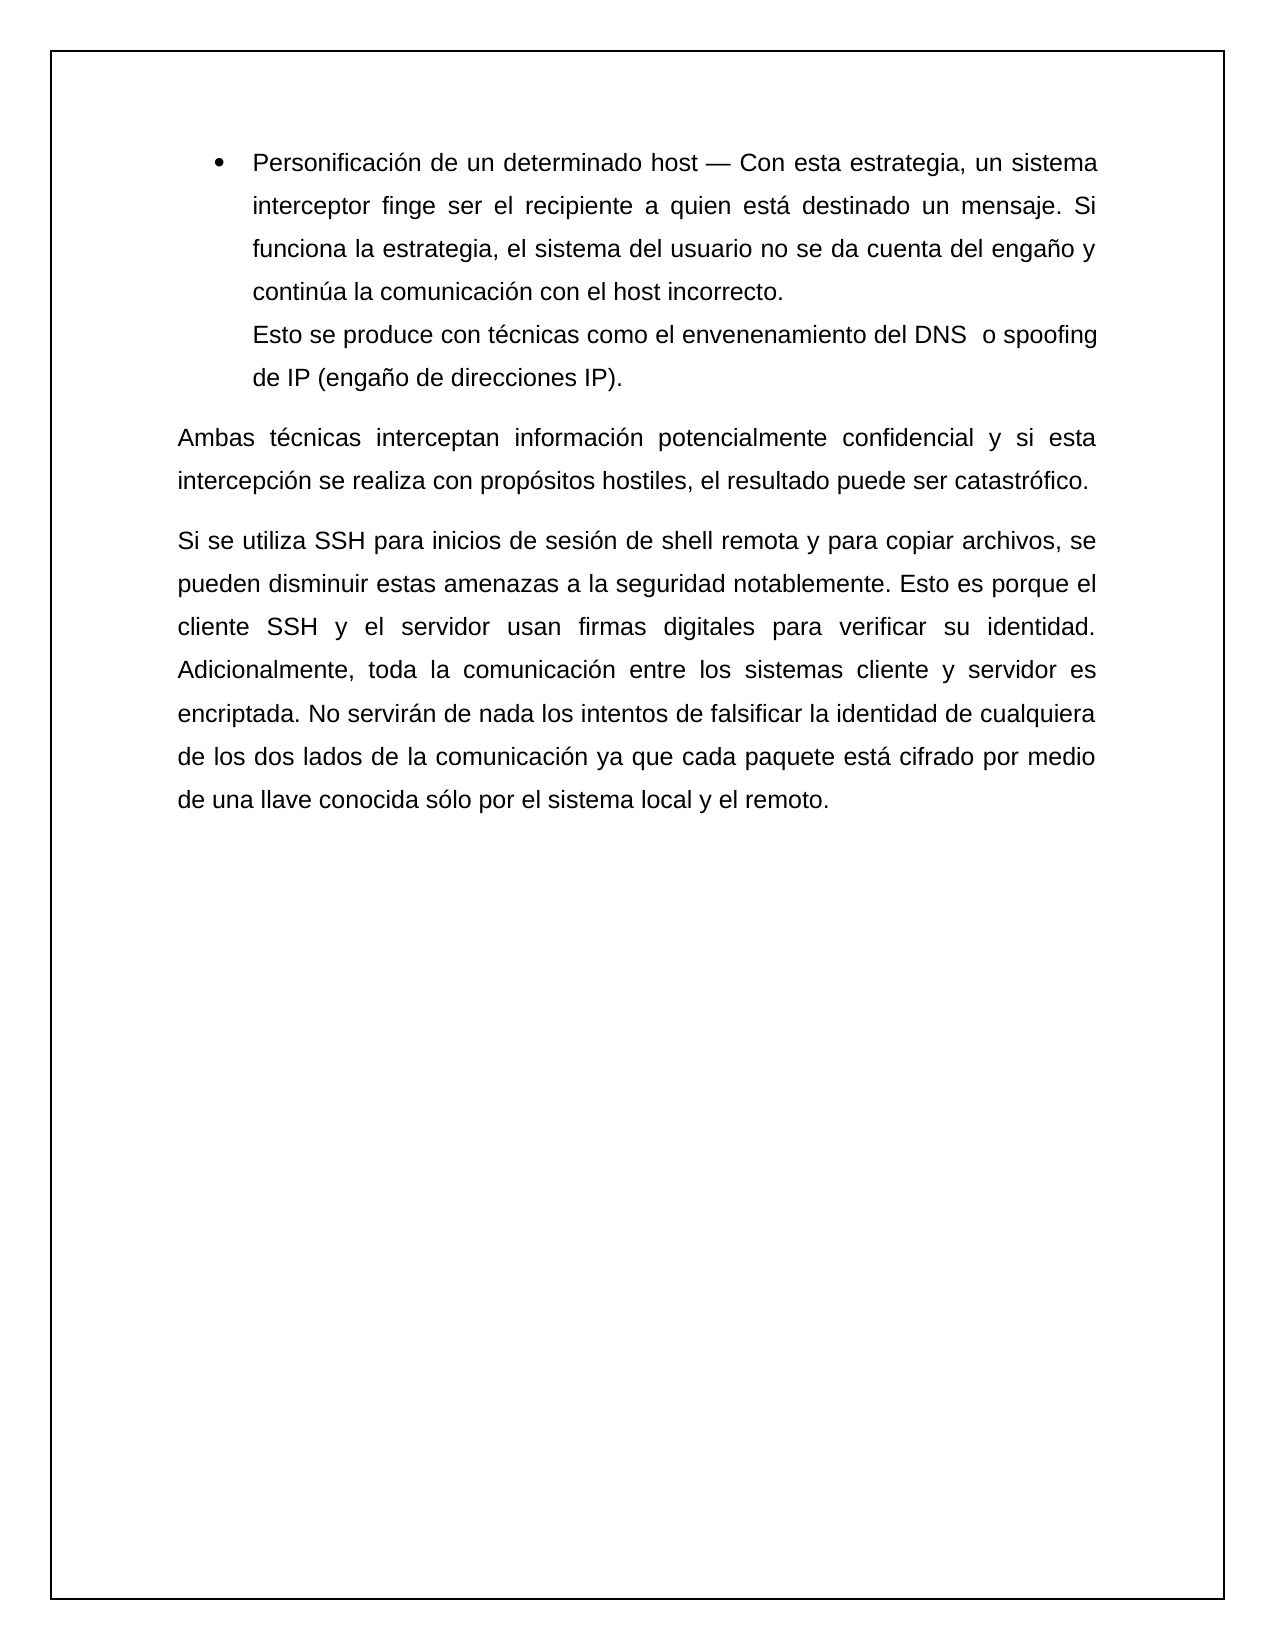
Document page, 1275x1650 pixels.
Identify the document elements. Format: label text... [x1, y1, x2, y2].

list Personificación de un determinado host — Con esta estrategia, un sistema interceptor finge ser el recipiente a quien está destinado un mensaje. Si funciona la estrategia, el sistema del usuario no se da cuenta del engaño y continúa la comunicación con el host incorrecto. [215, 148, 1098, 306]
text Si se utiliza SSH para inicios de sesión de shell remota y para copiar archivos, se pueden disminuir estas amenazas a la seguridad notablemente. Esto es porque el cliente SSH y el servidor usan firmas digitales para verificar su identidad. Adicionalmente, toda la comunicación entre los sistemas cliente y servidor es encriptada. No servirán de nada los intentos de falsificar la identidad de cualquiera de los dos lados de la comunicación ya que cada paquete está cifrado por medio de una llave conocida sólo por el sistema local y el remoto. [177, 526, 1098, 813]
list Esto se produce con técnicas como el envenenamiento del DNS o spoofing de IP (engaño de direcciones IP). [252, 320, 1098, 392]
text Ambas técnicas interceptan información potencialmente confidencial y si esta intercepción se realiza con propósitos hostiles, el resultado puede ser catastrófico. [177, 423, 1098, 495]
